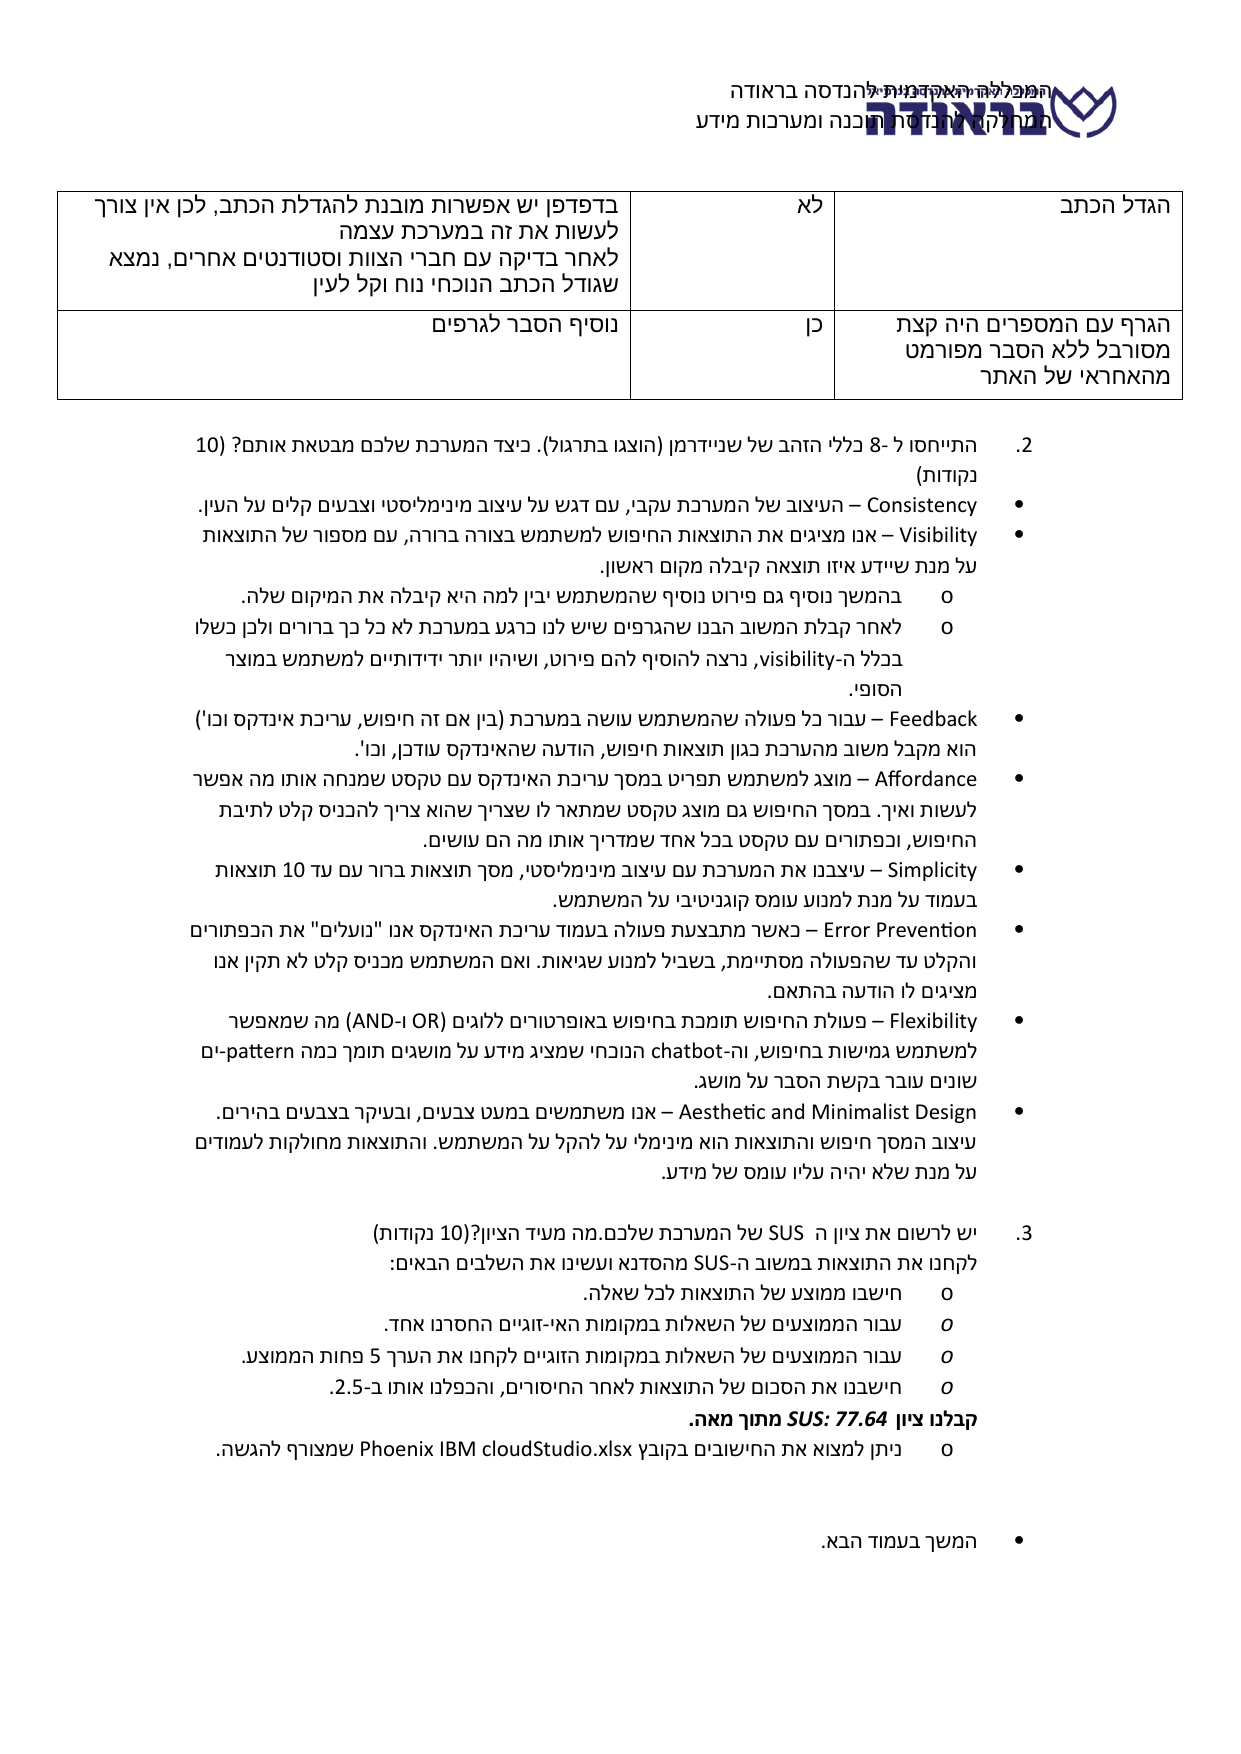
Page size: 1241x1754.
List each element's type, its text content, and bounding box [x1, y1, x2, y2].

list עבור הממוצעים של השאלות במקומות האי-זוגיים החסרנו אחד. [187, 1309, 940, 1339]
list בהמשך נוסיף גם פירוט נוסיף שהמשתמש יבין למה היא קיבלה את המיקום שלה. [187, 581, 940, 610]
list Error Prevention – כאשר מתבצעת פעולה בעמוד עריכת האינדקס אנו "נועלים" את הכפתורים והקלט עד שהפעולה מסתיימת, בשביל למנוע שגיאות. ואם המשתמש מכניס קלט לא תקין אנו מציגים לו הודעה בהתאם. [187, 916, 1015, 1004]
list קבלנו ציון SUS: 77.64 מתוך מאה. [187, 1404, 978, 1432]
text לקחנו את התוצאות במשוב ה-SUS מהסדנא ועשינו את השלבים הבאים: [187, 1248, 978, 1276]
list Flexibility – פעולת החיפוש תומכת בחיפוש באופרטורים ללוגים (OR ו-AND) מה שמאפשר למשתמש גמישות בחיפוש, וה-chatbot הנוכחי שמציג מידע על מושגים תומך כמה pattern-ים שונים עובר בקשת הסבר על מושג. [187, 1006, 1015, 1095]
list Affordance – מוצג למשתמש תפריט במסך עריכת האינדקס עם טקסט שמנחה אותו מה אפשר לעשות ואיך. במסך החיפוש גם מוצג טקסט שמתאר לו שצריך שהוא צריך להכניס קלט לתיבת החיפוש, וכפתורים עם טקסט בכל אחד שמדריך אותו מה הם עושים. [187, 764, 1015, 853]
list יש לרשום את ציון ה SUS של המערכת שלכם.מה מעיד הציון?(10 נקודות) [187, 1218, 1015, 1246]
table_cell כן [631, 311, 834, 399]
table_cell לא [631, 192, 834, 309]
list Feedback – עבור כל פעולה שהמשתמש עושה במערכת (בין אם זה חיפוש, עריכת אינדקס וכו') הוא מקבל משוב מהערכת כגון תוצאות חיפוש, הודעה שהאינדקס עודכן, וכו'. [187, 704, 1015, 762]
list חישבנו את הסכום של התוצאות לאחר החיסורים, והכפלנו אותו ב-2.5. [187, 1372, 940, 1402]
list Consistency – העיצוב של המערכת עקבי, עם דגש על עיצוב מינימליסטי וצבעים קלים על העין. [187, 490, 1015, 518]
table_cell הגדל הכתב [835, 192, 1182, 309]
list Visibility – אנו מציגים את התוצאות החיפוש למשתמש בצורה ברורה, עם מספור של התוצאות על מנת שיידע איזו תוצאה קיבלה מקום ראשון. [187, 521, 1015, 579]
table_cell נוסיף הסבר לגרפים [58, 311, 630, 399]
list התייחסו ל -8 כללי הזהב של שניידרמן (הוצגו בתרגול). כיצד המערכת שלכם מבטאת אותם? (10 נקודות) [187, 430, 1015, 488]
picture [858, 79, 1123, 143]
list עבור הממוצעים של השאלות במקומות הזוגיים לקחנו את הערך 5 פחות הממוצע. [187, 1341, 940, 1370]
list ניתן למצוא את החישובים בקובץ Phoenix IBM cloudStudio.xlsx שמצורף להגשה. [187, 1434, 940, 1463]
list חישבו ממוצע של התוצאות לכל שאלה. [187, 1278, 940, 1307]
list לאחר קבלת המשוב הבנו שהגרפים שיש לנו כרגע במערכת לא כל כך ברורים ולכן כשלו בכלל ה-visibility, נרצה להוסיף להם פירוט, ושיהיו יותר ידידותיים למשתמש במוצר הסופי. [187, 612, 940, 702]
list Simplicity – עיצבנו את המערכת עם עיצוב מינימליסטי, מסך תוצאות ברור עם עד 10 תוצאות בעמוד על מנת למנוע עומס קוגניטיבי על המשתמש. [187, 855, 1015, 913]
table_cell הגרף עם המספרים היה קצת מסורבל ללא הסבר מפורמט מהאחראי של האתר [835, 311, 1182, 399]
list Aesthetic and Minimalist Design – אנו משתמשים במעט צבעים, ובעיקר בצבעים בהירים. עיצוב המסך חיפוש והתוצאות הוא מינימלי על להקל על המשתמש. והתוצאות מחולקות לעמודים על מנת שלא יהיה עליו עומס של מידע. [187, 1097, 1015, 1185]
table_cell בדפדפן יש אפשרות מובנת להגדלת הכתב, לכן אין צורך לעשות את זה במערכת עצמה לאחר בדיקה עם חברי הצוות וסטודנטים אחרים, נמצא שגודל הכתב הנוכחי נוח וקל לעין [58, 192, 630, 309]
list המשך בעמוד הבא. [187, 1526, 1015, 1554]
